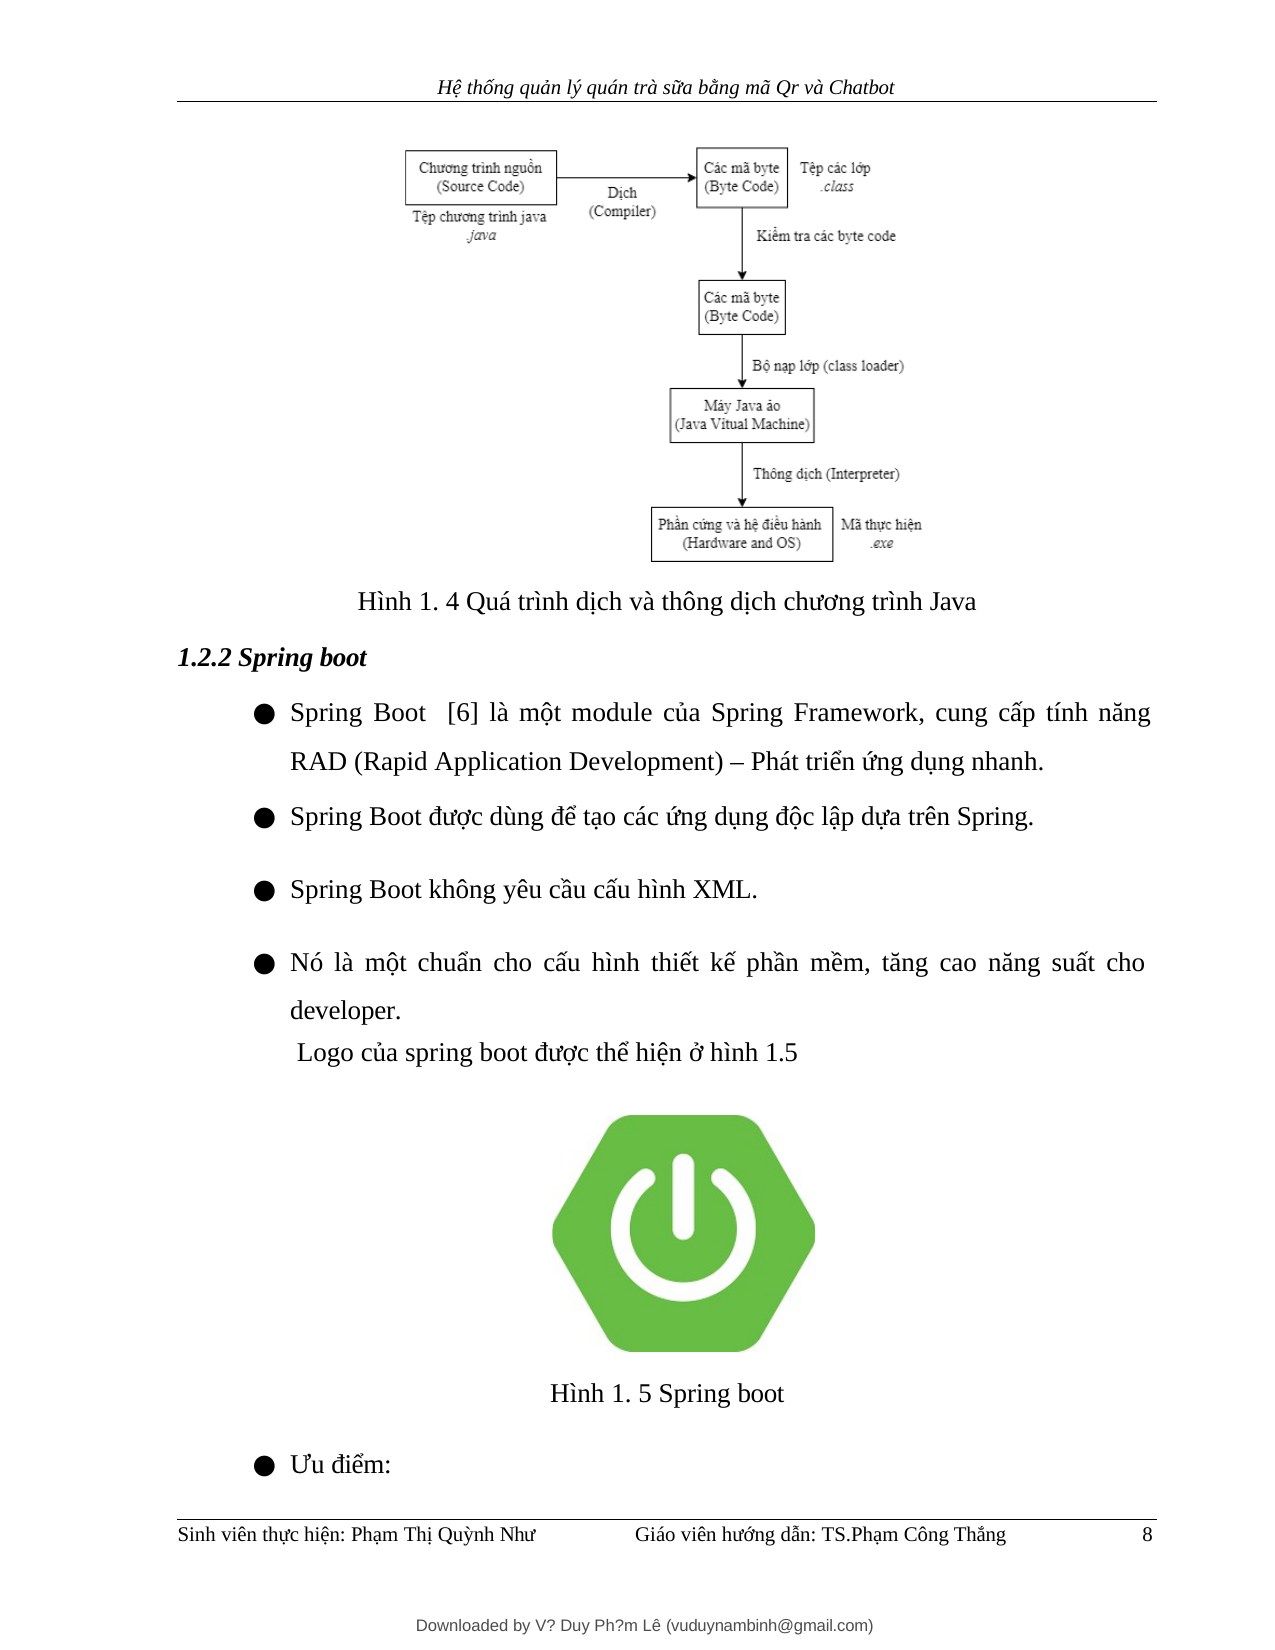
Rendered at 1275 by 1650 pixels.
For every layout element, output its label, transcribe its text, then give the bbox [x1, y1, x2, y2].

list Spring Boot được dùng để tạo các ứng dụng độc lập dựa trên Spring. [252, 796, 1231, 833]
list Ưu điểm: [252, 1444, 1231, 1481]
list Spring Boot không yêu cầu cấu hình XML. [252, 869, 1231, 906]
subtitle Spring boot [177, 641, 1231, 673]
text Sinh viên thực hiện: Phạm Thị Quỳnh Như Giáo viên hướng dẫn: TS.Phạm Công Thắng 8 [177, 1522, 1231, 1546]
text Hình 1. 5 Spring boot [234, 1139, 1101, 1409]
list Spring Boot [6] là một module của Spring Framework, cung cấp tính năng RAD (Rapid Application Development) – Phát triển ứng dụng nhanh. [252, 693, 1156, 776]
list Nó là một chuẩn cho cấu hình thiết kế phần mềm, tăng cao năng suất cho developer. [252, 942, 1155, 1026]
text Logo của spring boot được thể hiện ở hình 1.5 [297, 1041, 1231, 1066]
text Hình 1. 4 Quá trình dịch và thông dịch chương trình Java [234, 585, 1101, 617]
picture [552, 1115, 816, 1139]
picture [405, 147, 923, 562]
